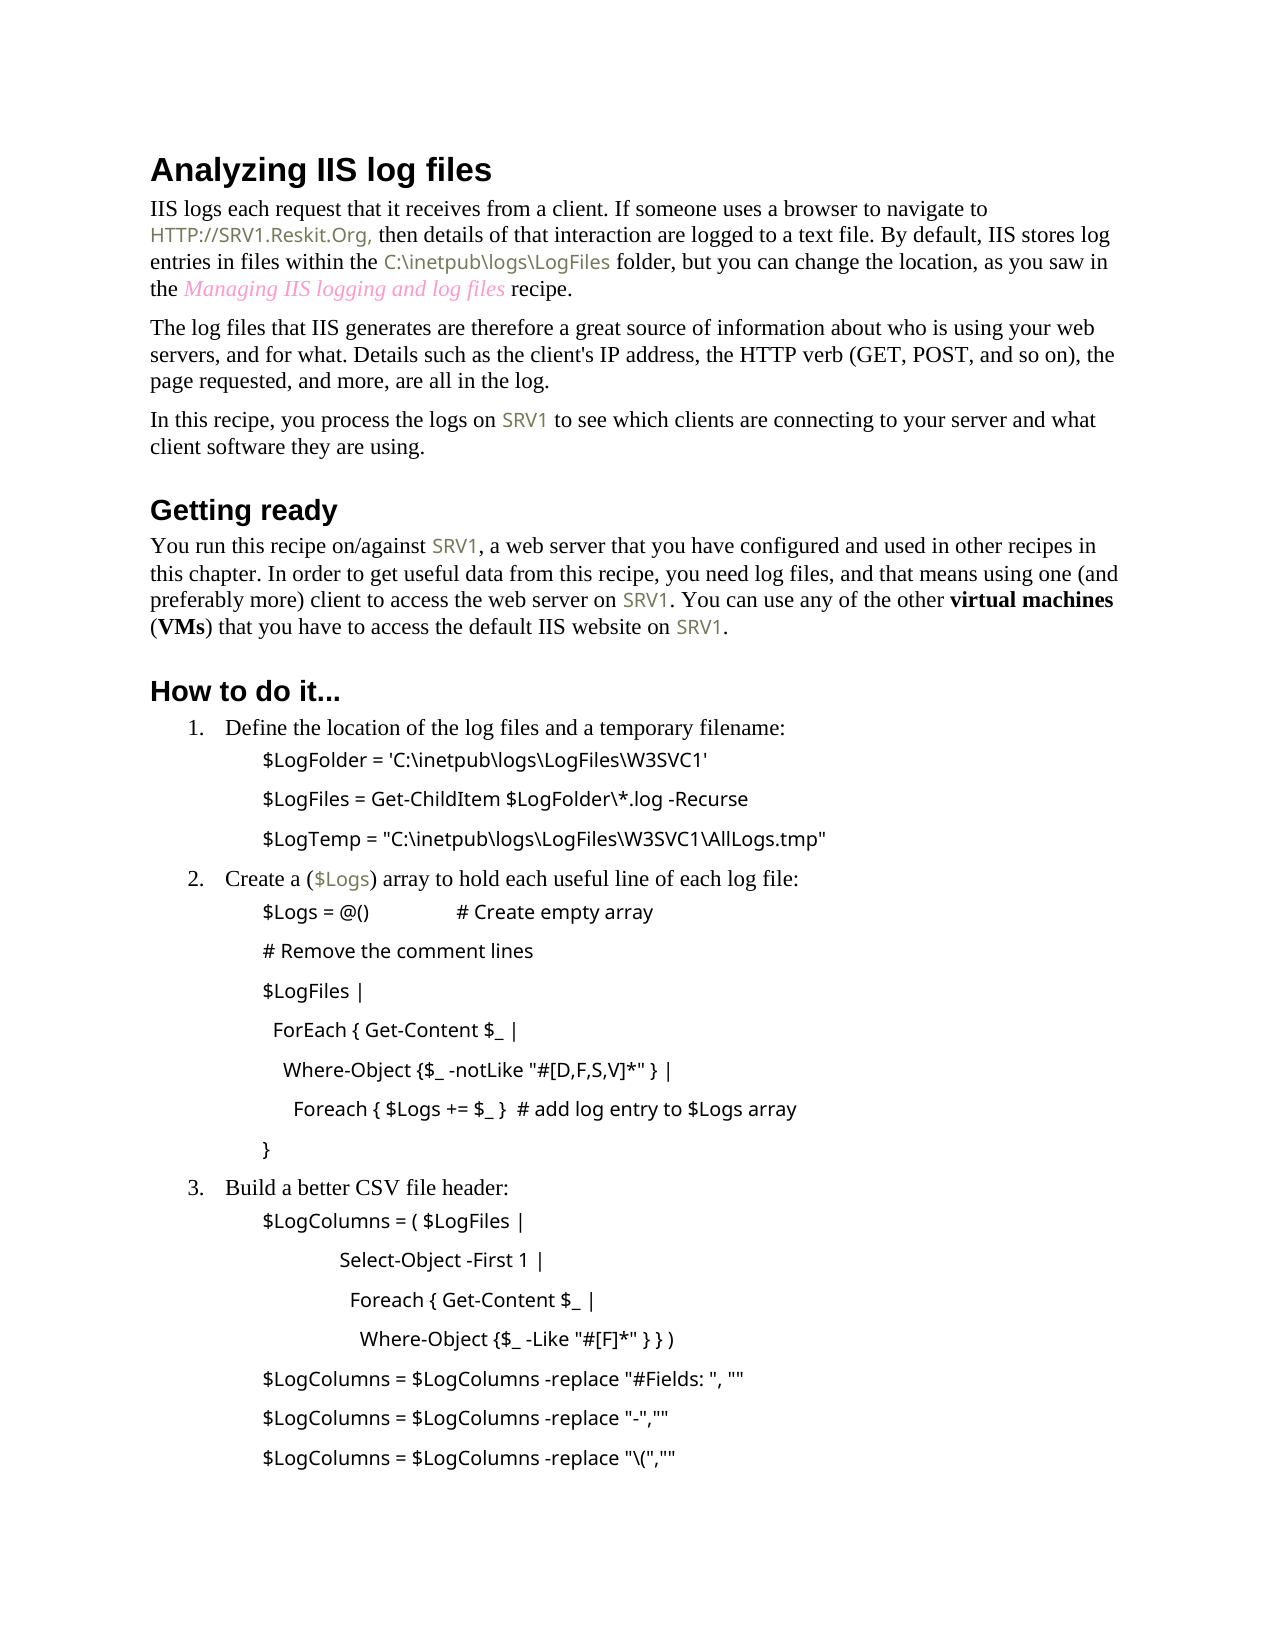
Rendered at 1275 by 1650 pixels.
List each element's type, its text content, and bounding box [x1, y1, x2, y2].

text $LogFiles = Get-ChildItem $LogFolder\*.log -Recurse [262, 786, 1125, 813]
text In this recipe, you process the logs on SRV1 to see which clients are connecting to your server and what client software they are using. [150, 406, 1125, 459]
text Create a ($Logs) array to hold each useful line of each log file: [187, 864, 1087, 892]
text You run this recipe on/against SRV1, a web server that you have configured and used in other recipes in this chapter. In order to get useful data from this recipe, you need log files, and that means using one (and preferably more) client to access the web server on SRV1. You can use any of the other virtual machines (VMs) that you have to access the default IIS website on SRV1. [150, 532, 1125, 640]
subtitle Analyzing IIS log files [150, 150, 1125, 188]
text $Logs = @() # Create empty array [262, 898, 1125, 925]
subtitle Getting ready [150, 493, 1125, 526]
text ForEach { Get-Content $_ | [262, 1016, 1125, 1043]
subtitle How to do it... [150, 674, 1125, 707]
list Define the location of the log files and a temporary filename: [187, 713, 1087, 740]
text $LogColumns = $LogColumns -replace "-","" [262, 1404, 1125, 1431]
text $LogColumns = ( $LogFiles | [262, 1207, 1125, 1234]
text $LogTemp = "C:\inetpub\logs\LogFiles\W3SVC1\AllLogs.tmp" [262, 825, 1125, 852]
text $LogFolder = 'C:\inetpub\logs\LogFiles\W3SVC1' [262, 746, 1125, 773]
text IIS logs each request that it receives from a client. If someone uses a browser to navigate to HTTP://SRV1.Reskit.Org, then details of that interaction are logged to a text file. By default, IIS stores log entries in files within the C:\inetpub\logs\LogFiles folder, but you can change the location, as you saw in the Managing IIS logging and log files recipe. [150, 195, 1125, 302]
text Where-Object {$_ -Like "#[F]*" } } ) [262, 1325, 1125, 1352]
text Build a better CSV file header: [187, 1174, 1087, 1201]
text Foreach { Get-Content $_ | [262, 1286, 1125, 1313]
text # Remove the comment lines [262, 937, 1125, 964]
text Foreach { $Logs += $_ } # add log entry to $Logs array [262, 1095, 1125, 1122]
text Select-Object -First 1 | [262, 1246, 1125, 1273]
text $LogFiles | [262, 977, 1125, 1004]
text $LogColumns = $LogColumns -replace "#Fields: ", "" [262, 1365, 1125, 1392]
text } [262, 1135, 1125, 1162]
text $LogColumns = $LogColumns -replace "\(","" [262, 1444, 1125, 1471]
text The log files that IIS generates are therefore a great source of information about who is using your web servers, and for what. Details such as the client's IP address, the HTTP verb (GET, POST, and so on), the page requested, and more, are all in the log. [150, 314, 1125, 393]
text Where-Object {$_ -notLike "#[D,F,S,V]*" } | [262, 1056, 1125, 1083]
